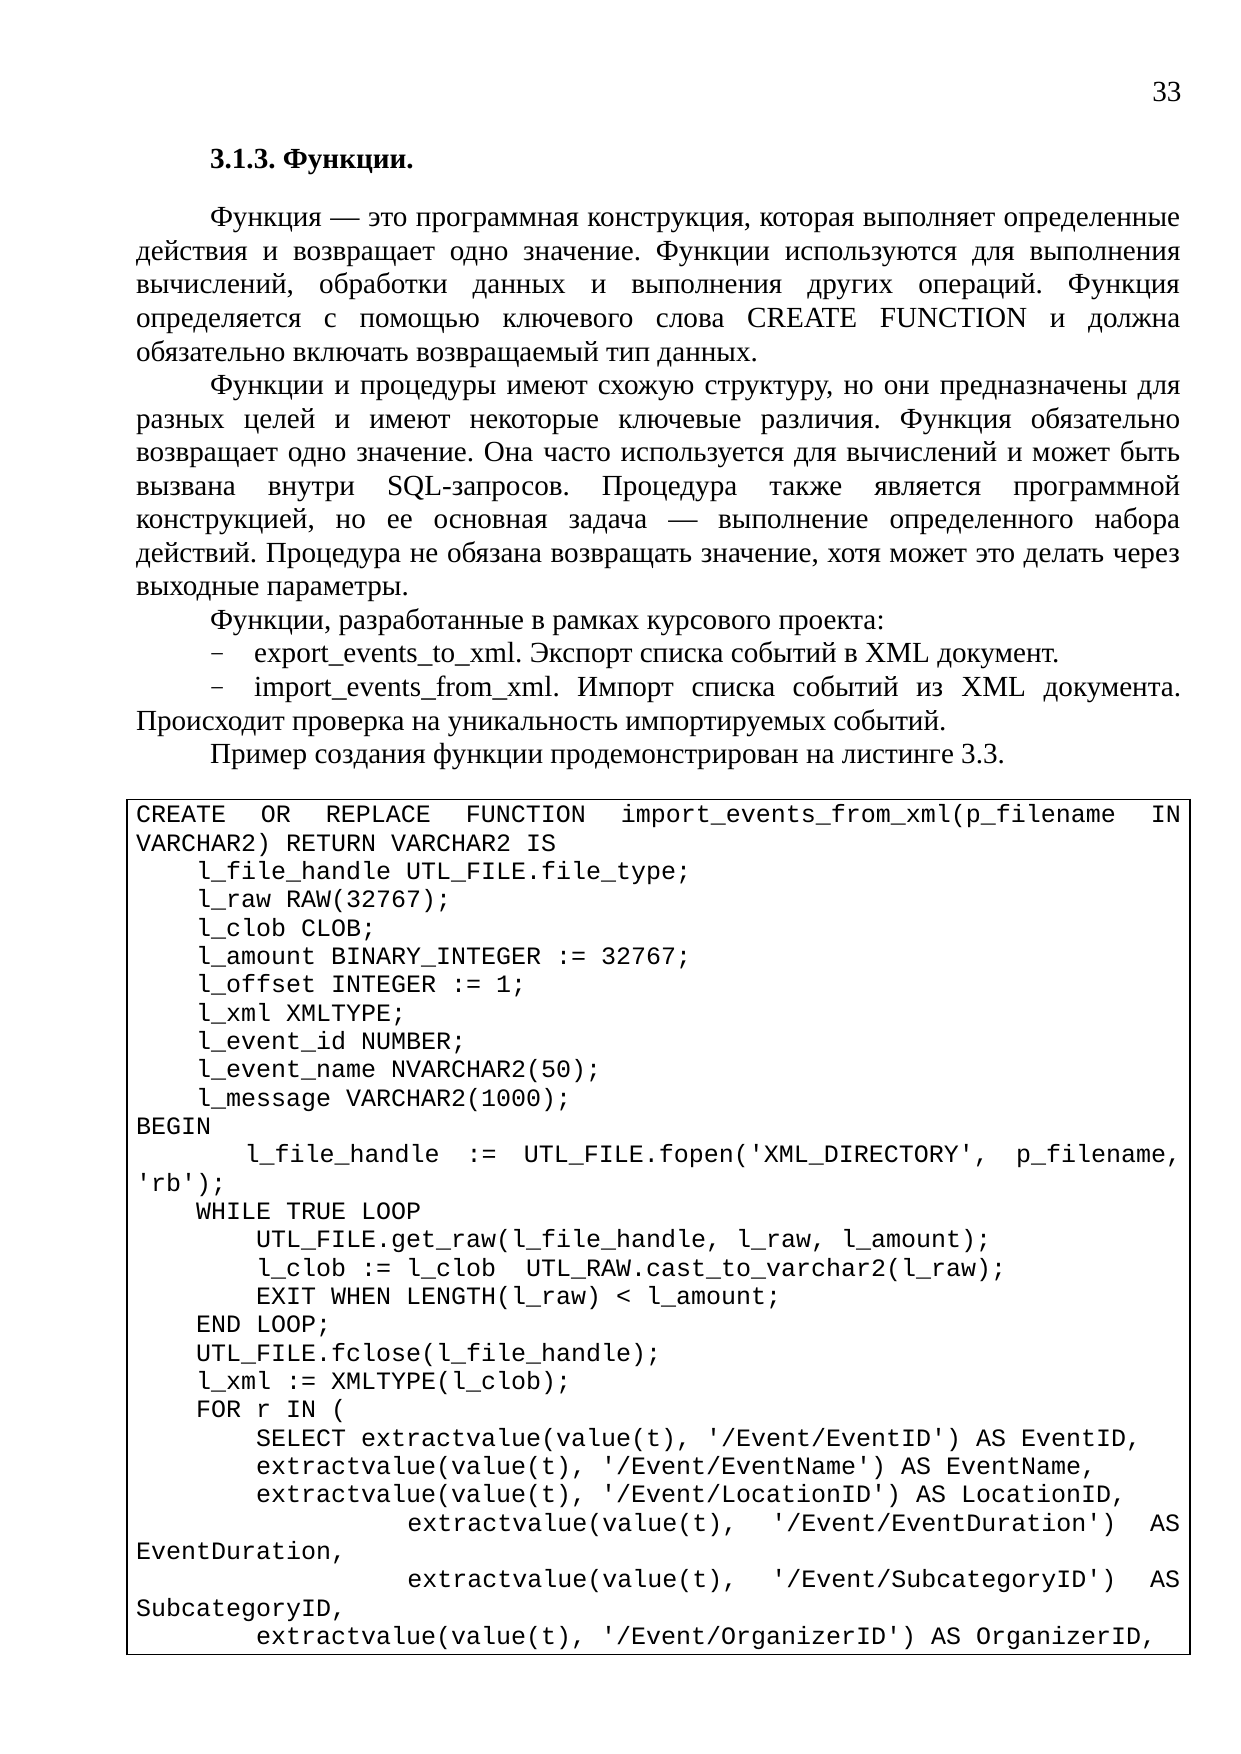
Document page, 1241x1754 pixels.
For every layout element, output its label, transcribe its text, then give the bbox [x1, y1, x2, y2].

text l_xml XMLTYPE; [136, 1000, 1181, 1029]
text extractvalue(value(t), '/Event/LocationID') AS LocationID, [136, 1482, 1181, 1510]
text l_raw RAW(32767); [136, 887, 1181, 915]
text l_event_name NVARCHAR2(50); [136, 1057, 1181, 1085]
text Функция — это программная конструкция, которая выполняет определенные действия и возвращает одно значение. Функции используются для выполнения вычислений, обработки данных и выполнения других операций. Функция определяется с помощью ключевого слова CREATE FUNCTION и должна обязательно включать возвращаемый тип данных. [136, 199, 1181, 367]
text Функции, разработанные в рамках курсового проекта: [136, 602, 1181, 636]
text Функции и процедуры имеют схожую структуру, но они предназначены для разных целей и имеют некоторые ключевые различия. Функция обязательно возвращает одно значение. Она часто используется для вычислений и может быть вызвана внутри SQL-запросов. Процедура также является программной конструкцией, но ее основная задача — выполнение определенного набора действий. Процедура не обязана возвращать значение, хотя может это делать через выходные параметры. [136, 367, 1181, 602]
text CREATE OR REPLACE FUNCTION import_events_from_xml(p_filename IN VARCHAR2) RETURN VARCHAR2 IS [128, 800, 1189, 859]
text l_clob CLOB; [136, 915, 1181, 944]
text l_file_handle := UTL_FILE.fopen('XML_DIRECTORY', p_filename, 'rb'); [136, 1142, 1181, 1199]
text l_offset INTEGER := 1; [136, 972, 1181, 1000]
text l_xml := XMLTYPE(l_clob); [136, 1369, 1181, 1397]
text SELECT extractvalue(value(t), '/Event/EventID') AS EventID, [136, 1425, 1181, 1454]
text l_clob := l_clob UTL_RAW.cast_to_varchar2(l_raw); [136, 1255, 1181, 1284]
list export_events_to_xml. Экспорт списка событий в XML документ. [136, 636, 1181, 669]
list import_events_from_xml. Импорт списка событий из XML документа. Происходит проверка на уникальность импортируемых событий. [136, 669, 1181, 736]
text UTL_FILE.get_raw(l_file_handle, l_raw, l_amount); [136, 1227, 1181, 1255]
text EXIT WHEN LENGTH(l_raw) < l_amount; [136, 1284, 1181, 1312]
text extractvalue(value(t), '/Event/SubcategoryID') AS SubcategoryID, [136, 1567, 1181, 1621]
text FOR r IN ( [136, 1397, 1181, 1425]
text extractvalue(value(t), '/Event/EventDuration') AS EventDuration, [136, 1510, 1181, 1567]
text l_message VARCHAR2(1000); [136, 1085, 1181, 1114]
text UTL_FILE.fclose(l_file_handle); [136, 1340, 1181, 1369]
subtitle 3.1.3. Функции. [136, 141, 1181, 174]
text BEGIN [136, 1114, 1181, 1142]
text l_amount BINARY_INTEGER := 32767; [136, 944, 1181, 972]
text END LOOP; [136, 1312, 1181, 1340]
text WHILE TRUE LOOP [136, 1199, 1181, 1227]
text l_file_handle UTL_FILE.file_type; [136, 859, 1181, 887]
text l_event_id NUMBER; [136, 1029, 1181, 1057]
text extractvalue(value(t), '/Event/OrganizerID') AS OrganizerID, [128, 1621, 1189, 1654]
text Пример создания функции продемонстрирован на листинге 3.3. [136, 736, 1181, 770]
text extractvalue(value(t), '/Event/EventName') AS EventName, [136, 1454, 1181, 1482]
